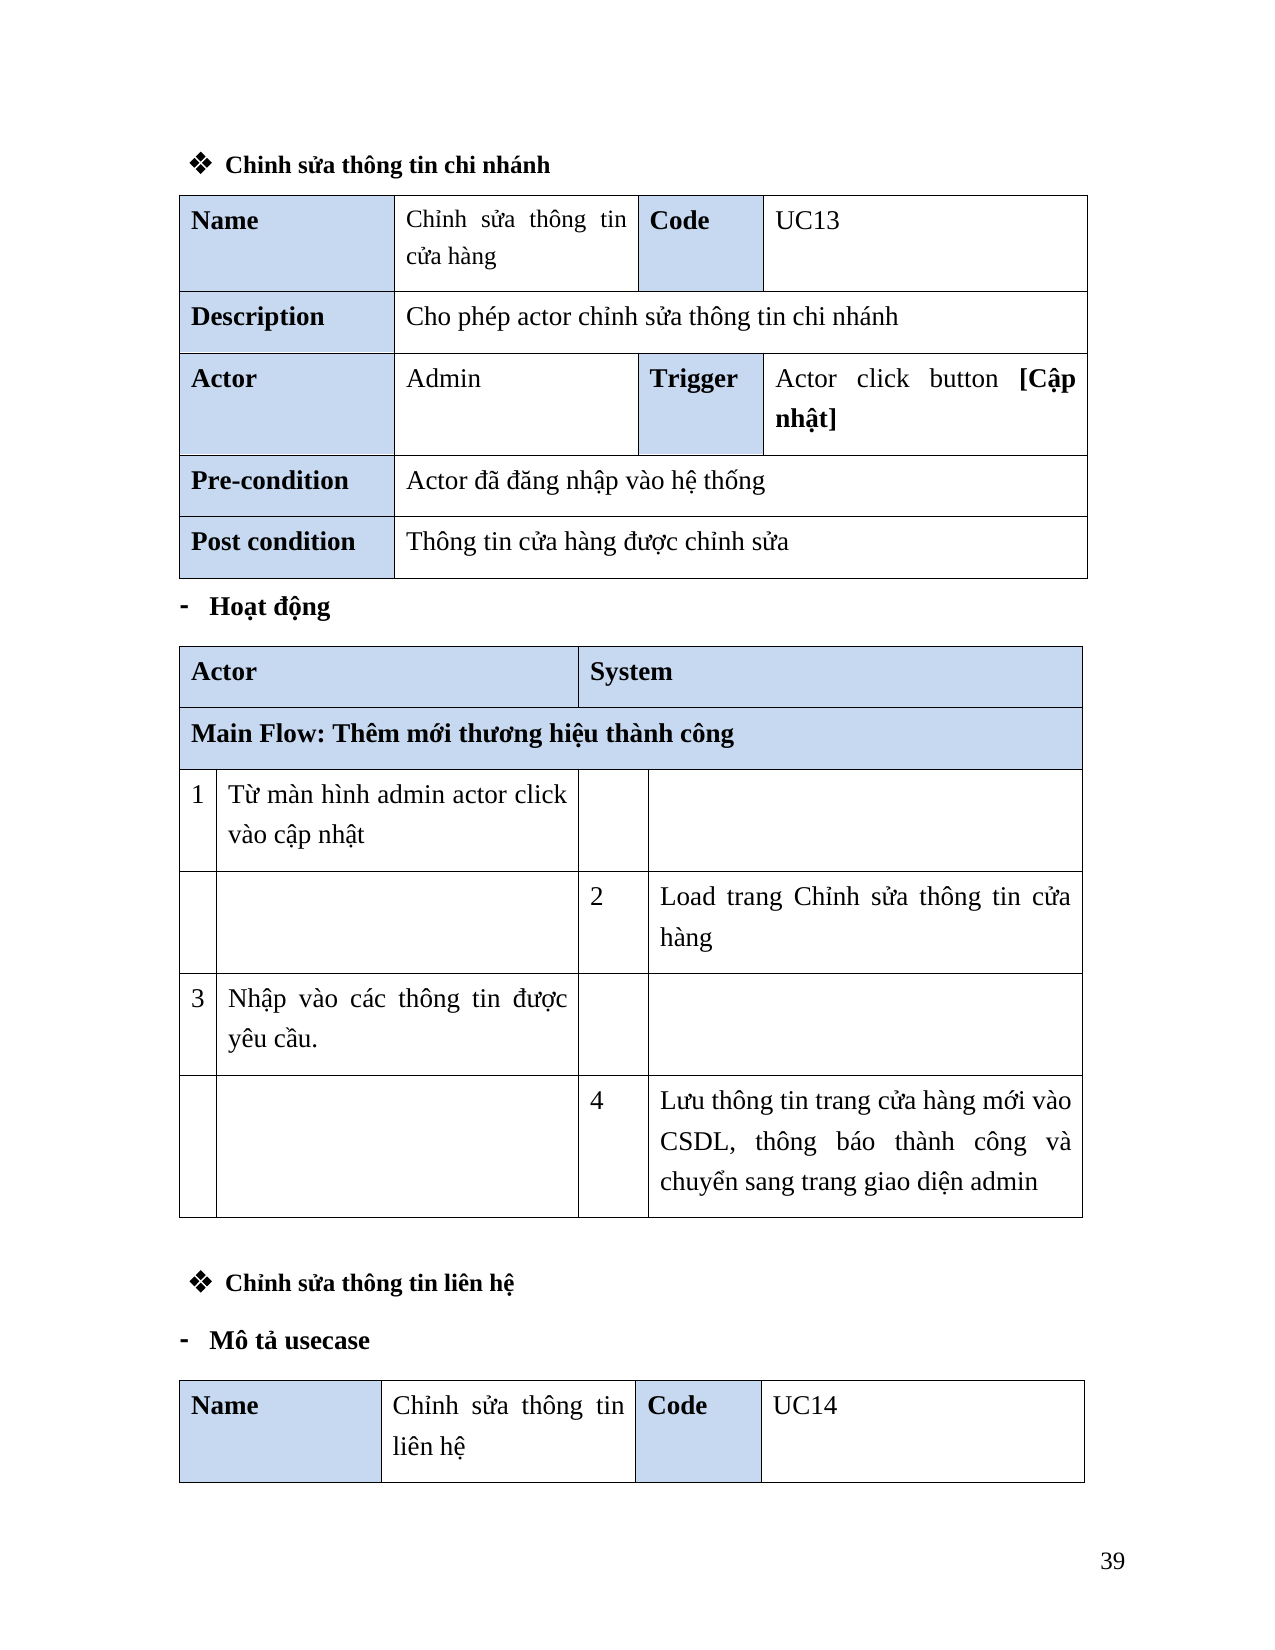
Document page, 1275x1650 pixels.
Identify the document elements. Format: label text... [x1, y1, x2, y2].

table_header Chỉnh sửa thông tin liên hệ [382, 1381, 635, 1482]
table_cell [579, 974, 648, 1075]
table_cell 2 [579, 872, 648, 973]
table_cell Từ màn hình admin actor click vào cập nhật [217, 770, 578, 871]
table_cell Description [180, 292, 394, 352]
list Chỉnh sửa thông tin liên hệ [187, 1268, 1125, 1298]
table_cell [649, 770, 1082, 871]
table_cell Post condition [180, 517, 394, 578]
table_header Name [180, 1381, 381, 1482]
table_header UC14 [762, 1381, 1084, 1482]
table_header Code [639, 196, 763, 291]
table_cell Actor đã đăng nhập vào hệ thống [395, 456, 1087, 516]
table_cell [180, 1076, 216, 1217]
table_cell 3 [180, 974, 216, 1075]
table_header Name [180, 196, 394, 291]
table_cell Admin [395, 354, 638, 454]
table_cell Nhập vào các thông tin được yêu cầu. [217, 974, 578, 1075]
table_header UC13 [764, 196, 1087, 291]
table_cell Lưu thông tin trang cửa hàng mới vào CSDL, thông báo thành công và chuyển sang trang giao diện admin [649, 1076, 1082, 1217]
table_cell Cho phép actor chỉnh sửa thông tin chi nhánh [395, 292, 1087, 352]
table_header Actor [180, 647, 578, 707]
table_cell Thông tin cửa hàng được chỉnh sửa [395, 517, 1087, 578]
table_cell 4 [579, 1076, 648, 1217]
table_cell Actor [180, 354, 394, 454]
table_cell 1 [180, 770, 216, 871]
list Mô tả usecase [179, 1321, 1125, 1357]
table_header System [579, 647, 1082, 707]
table_cell [217, 1076, 578, 1217]
table_cell Trigger [639, 354, 763, 454]
table_cell Actor click button [Cập nhật] [764, 354, 1087, 454]
table_cell [579, 770, 648, 871]
table_cell [649, 974, 1082, 1075]
table_cell Main Flow: Thêm mới thương hiệu thành công [180, 708, 1082, 769]
table_cell Pre-condition [180, 456, 394, 516]
table_cell [217, 872, 578, 973]
table_header Code [636, 1381, 761, 1482]
table_header Chỉnh sửa thông tin cửa hàng [395, 196, 638, 291]
table_cell Load trang Chỉnh sửa thông tin cửa hàng [649, 872, 1082, 973]
list Hoạt động [179, 587, 1125, 623]
list Chinh sửa thông tin chi nhánh [187, 150, 1125, 180]
table_cell [180, 872, 216, 973]
